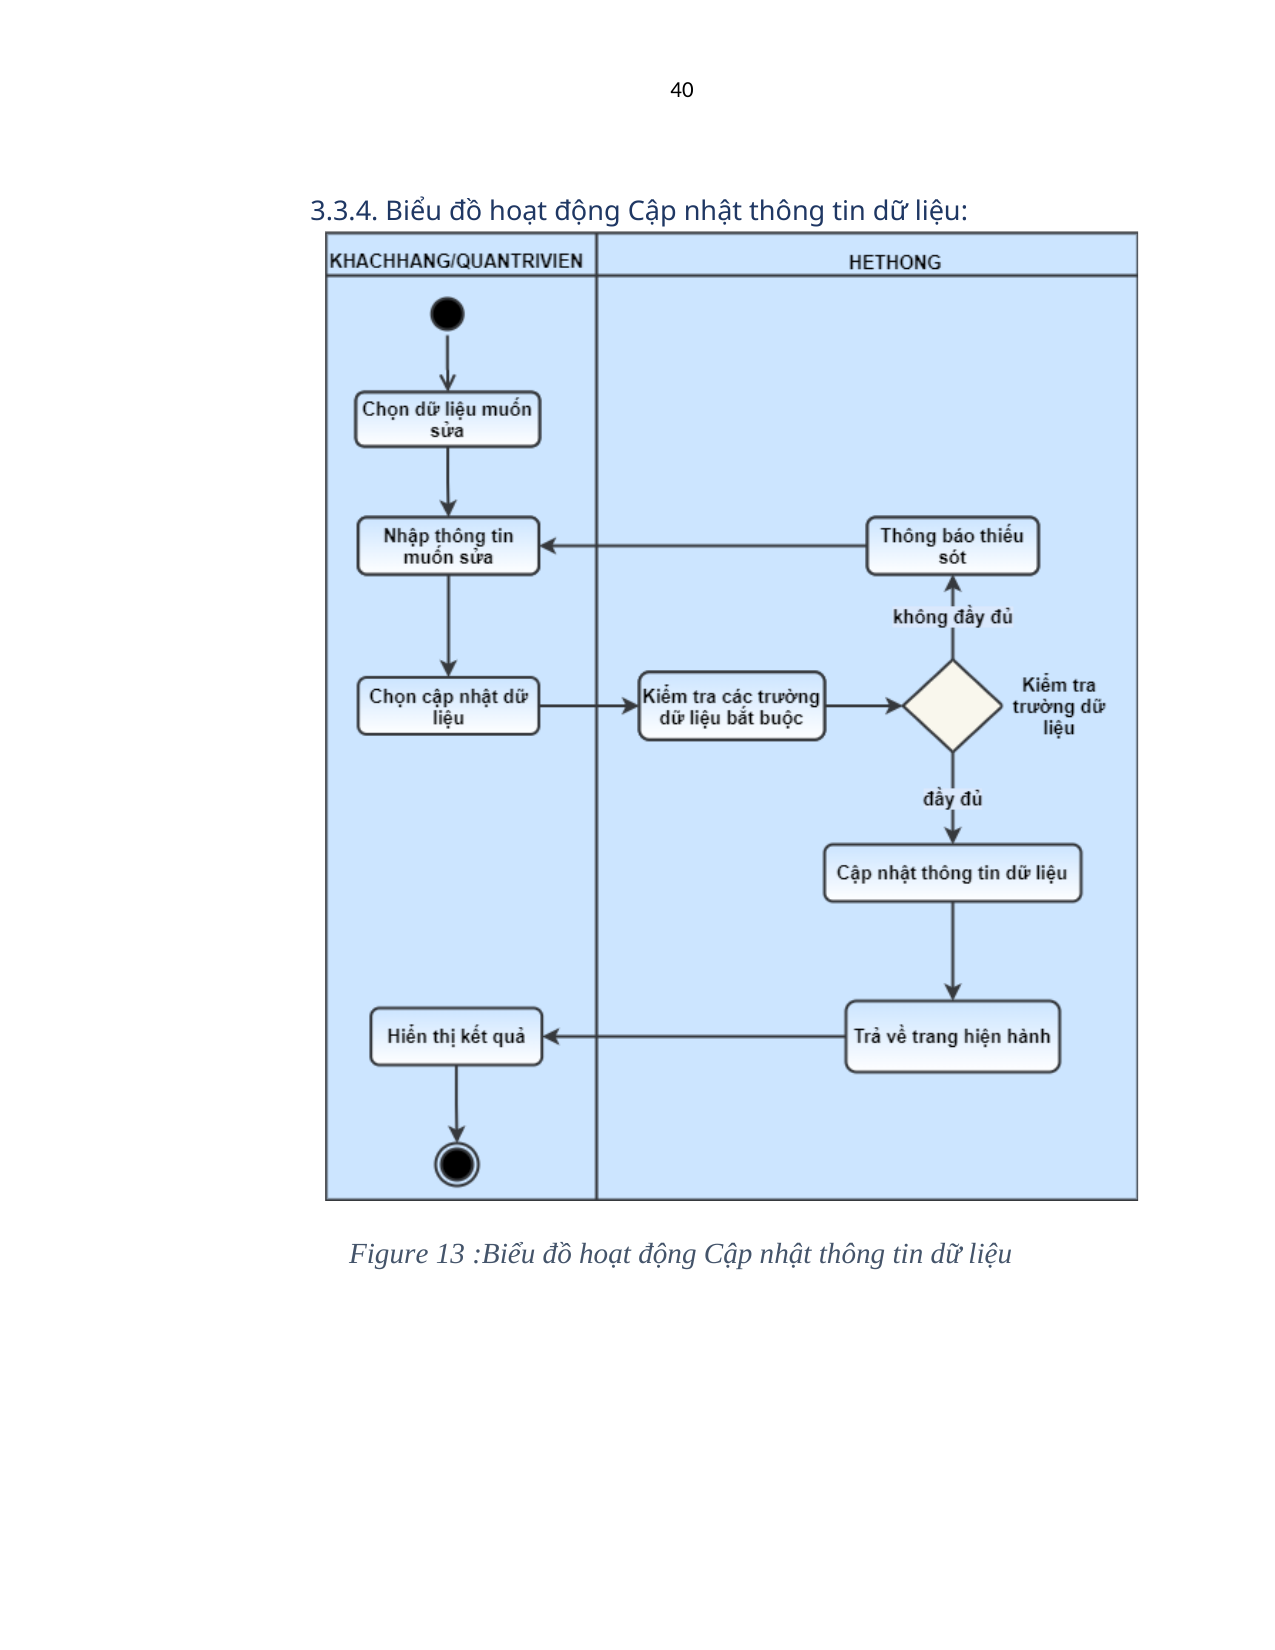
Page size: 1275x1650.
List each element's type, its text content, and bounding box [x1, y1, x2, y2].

text Figure 13 :Biểu đồ hoạt động Cập nhật thông tin dữ liệu [207, 1236, 1157, 1269]
subtitle 3.3.4. Biểu đồ hoạt động Cập nhật thông tin dữ liệu: [310, 192, 1157, 228]
picture [325, 231, 1139, 1201]
